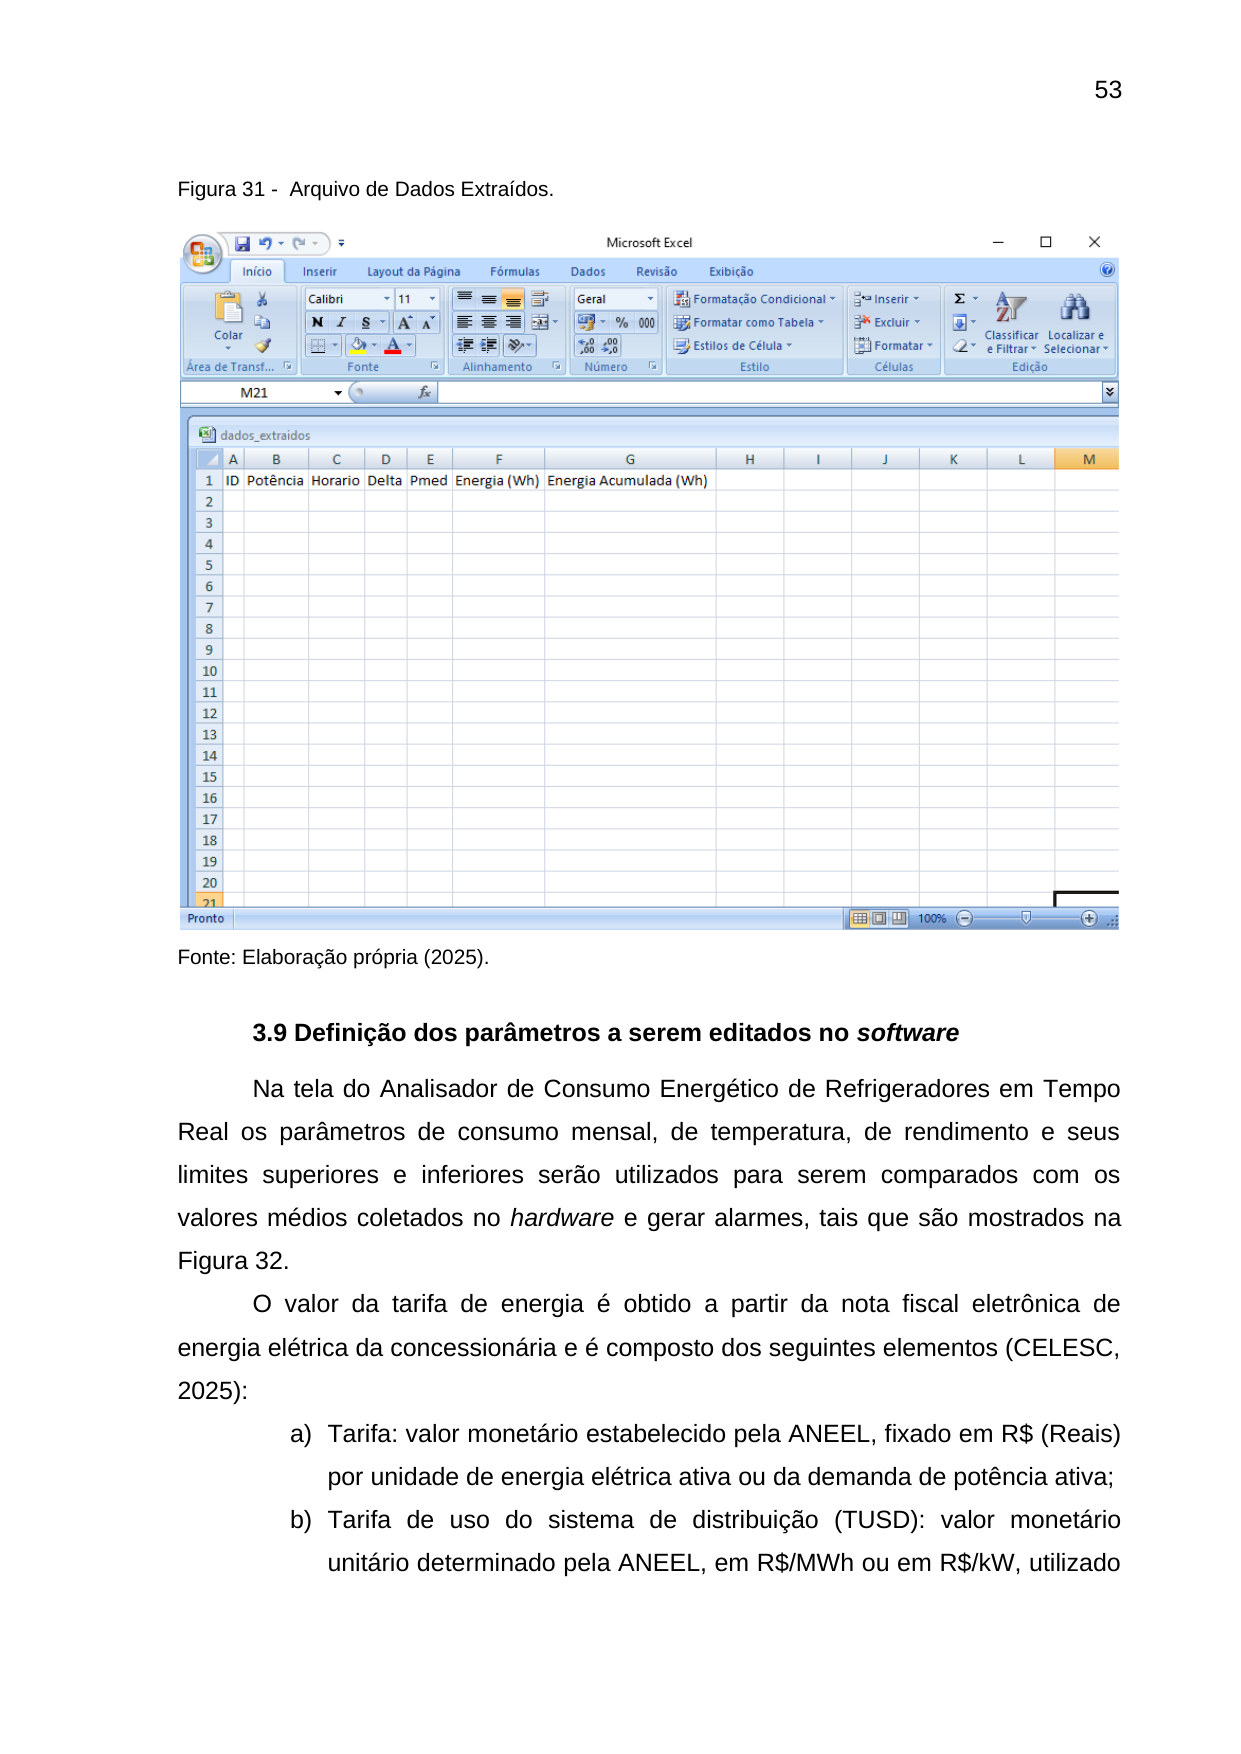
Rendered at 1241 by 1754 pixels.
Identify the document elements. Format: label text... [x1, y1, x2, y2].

text Figura 31 - Arquivo de Dados Extraídos. [177, 177, 1122, 201]
text O valor da tarifa de energia é obtido a partir da nota fiscal eletrônica de energia elétrica da concessionária e é composto dos seguintes elementos (CELESC, 2025): [177, 1289, 1122, 1404]
picture [179, 226, 1120, 931]
subtitle 3.9 Definição dos parâmetros a serem editados no software [252, 1018, 1122, 1047]
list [290, 1505, 1122, 1577]
text Na tela do Analisador de Consumo Energético de Refrigeradores em Tempo Real os parâmetros de consumo mensal, de temperatura, de rendimento e seus limites superiores e inferiores serão utilizados para serem comparados com os valores médios coletados no hardware e gerar alarmes, tais que são mostrados na Figura 32. [177, 1074, 1122, 1275]
text Fonte: Elaboração própria (2025). [177, 945, 1122, 969]
list Tarifa: valor monetário estabelecido pela ANEEL, fixado em R$ (Reais) por unidade de energia elétrica ativa ou da demanda de potência ativa; [290, 1419, 1122, 1491]
